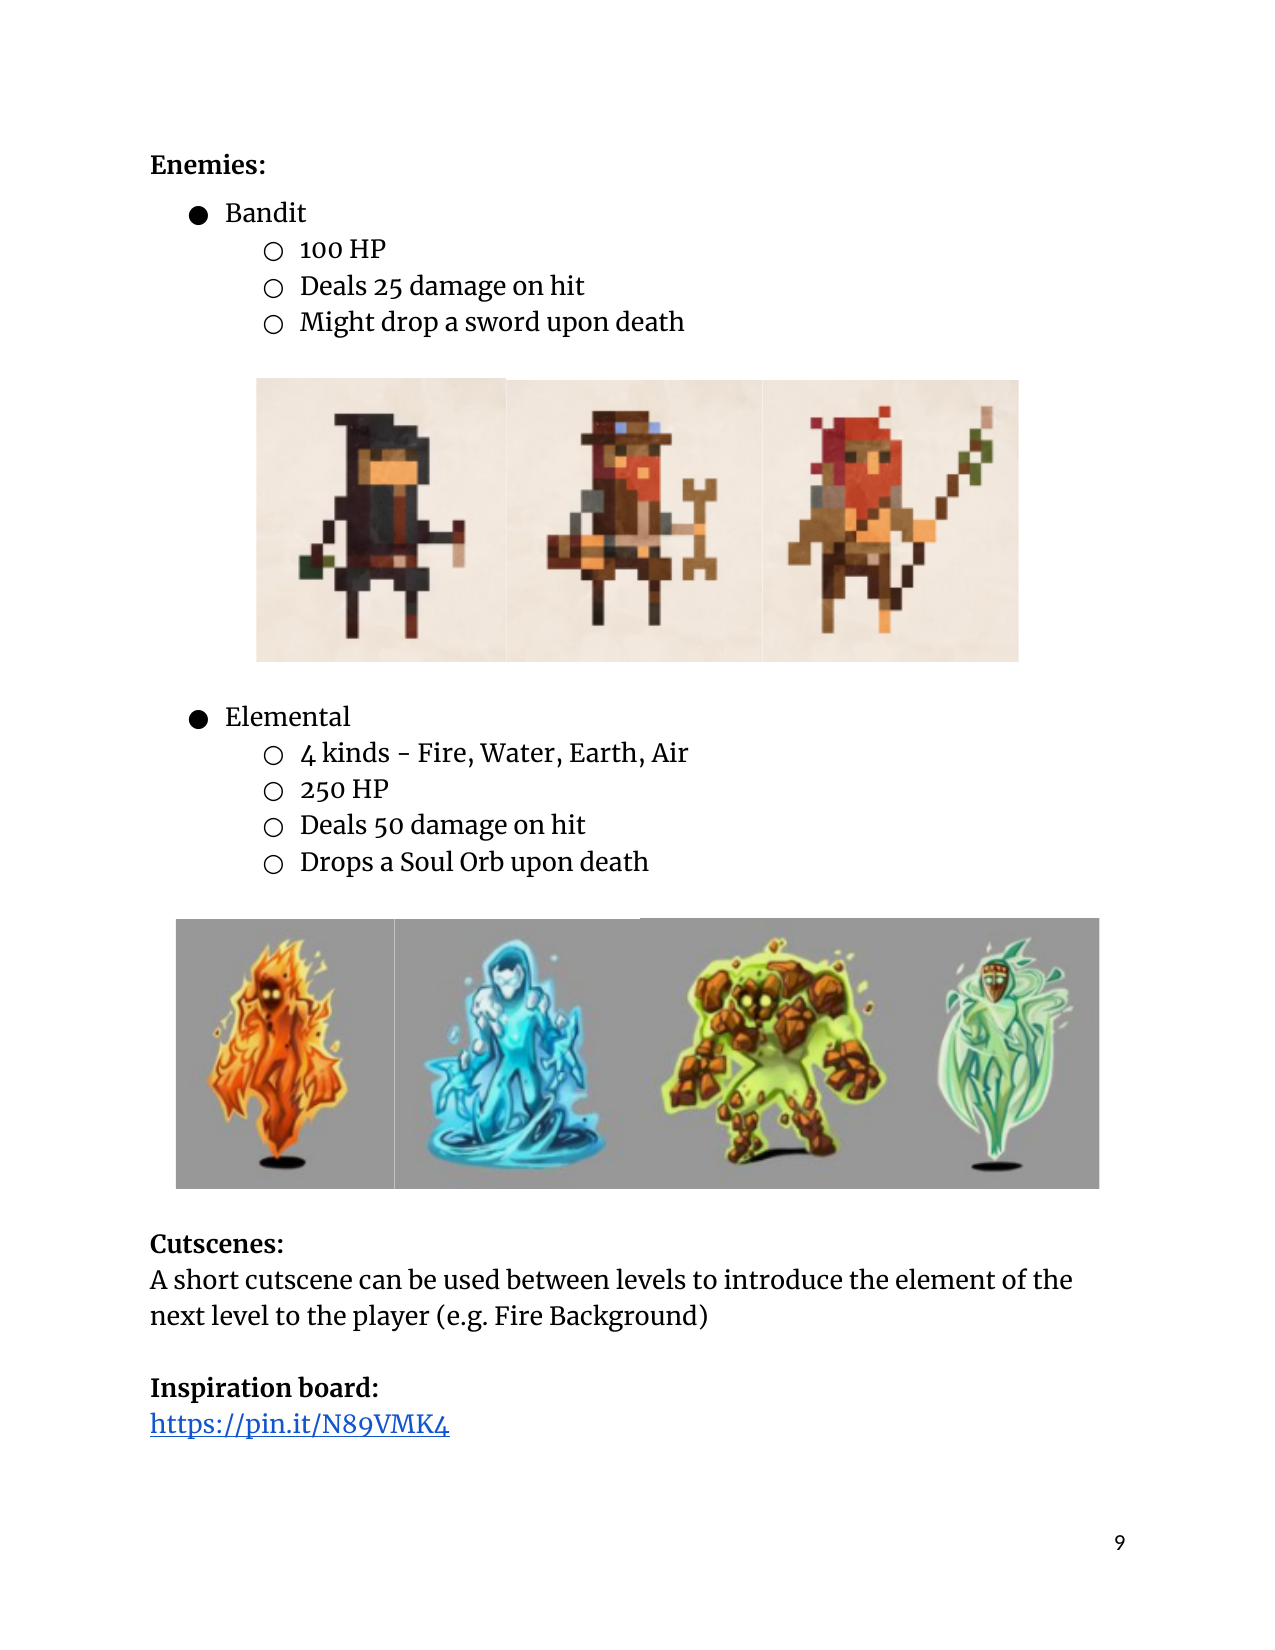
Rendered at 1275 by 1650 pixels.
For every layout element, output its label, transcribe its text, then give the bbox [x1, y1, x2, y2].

text A short cutscene can be used between levels to introduce the element of the next level to the player (e.g. Fire Background) [150, 1264, 1125, 1332]
text https://pin.it/N89VMK4 [150, 1409, 1125, 1441]
list Deals 25 damage on hit [262, 270, 1125, 302]
list 250 HP [262, 774, 1125, 806]
list Deals 50 damage on hit [262, 810, 1125, 842]
text Enemies: [150, 150, 1125, 181]
list Drops a Soul Orb upon death [262, 846, 1125, 878]
list Bandit [187, 198, 1125, 229]
list Elemental [187, 702, 1125, 733]
list Might drop a sword upon death [262, 307, 1125, 338]
list 100 HP [262, 234, 1125, 266]
picture [256, 378, 1019, 662]
picture [175, 918, 1100, 1189]
text Cutscenes: [150, 1228, 1125, 1260]
list 4 kinds - Fire, Water, Earth, Air [262, 738, 1125, 769]
text Inspiration board: [150, 1373, 1125, 1404]
